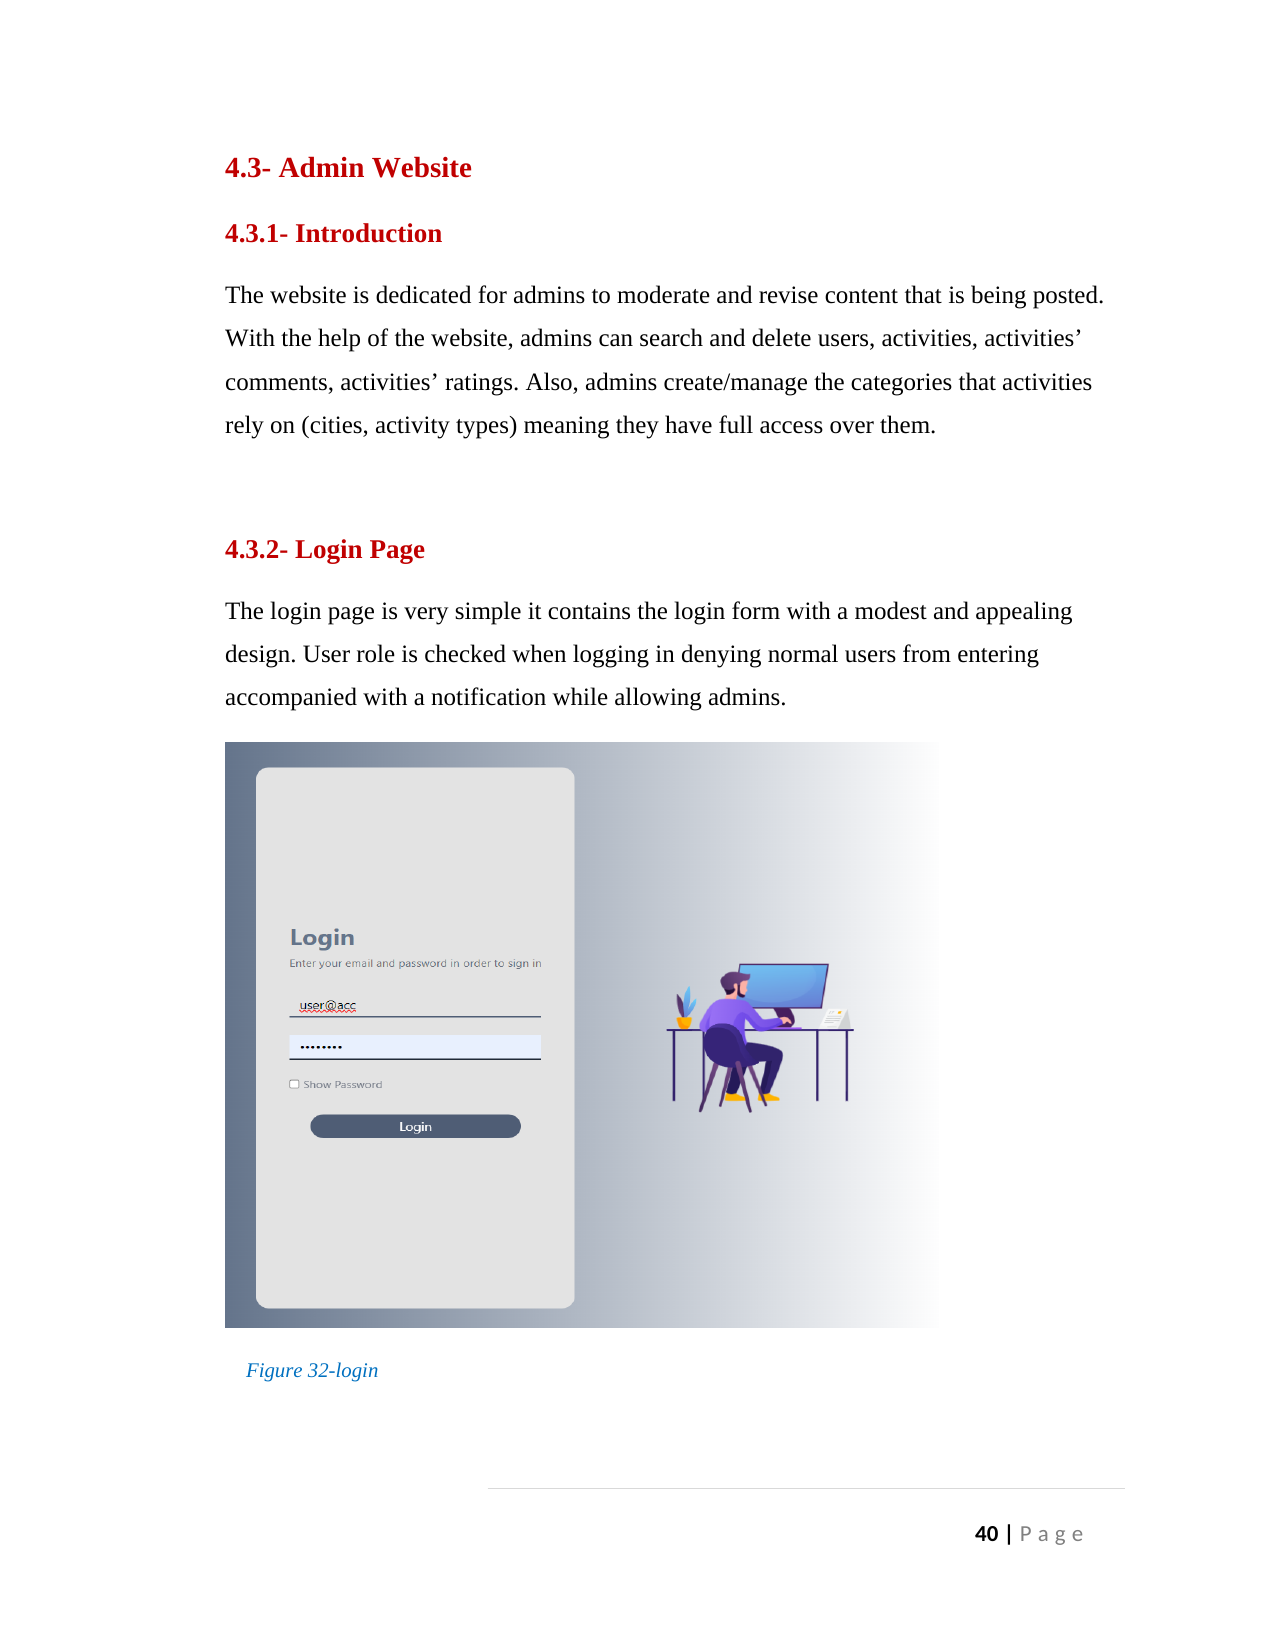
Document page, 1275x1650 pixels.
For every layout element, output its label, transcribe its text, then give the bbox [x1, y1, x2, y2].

text 4.3.1- Introduction [225, 217, 1125, 248]
text Figure 32-login [225, 1358, 1125, 1382]
text 4.3- Admin Website [225, 150, 1125, 183]
text 4.3.2- Login Page [225, 533, 1125, 564]
text The login page is very simple it contains the login form with a modest and appealing design. User role is checked when logging in denying normal users from entering accompanied with a notification while allowing admins. [225, 596, 1125, 711]
text The website is dedicated for admins to moderate and revise content that is being posted. With the help of the website, admins can search and delete users, activities, activities’ comments, activities’ ratings. Also, admins create/manage the categories that activities rely on (cities, activity types) meaning they have full access over them. [225, 280, 1125, 438]
picture [225, 742, 939, 1328]
